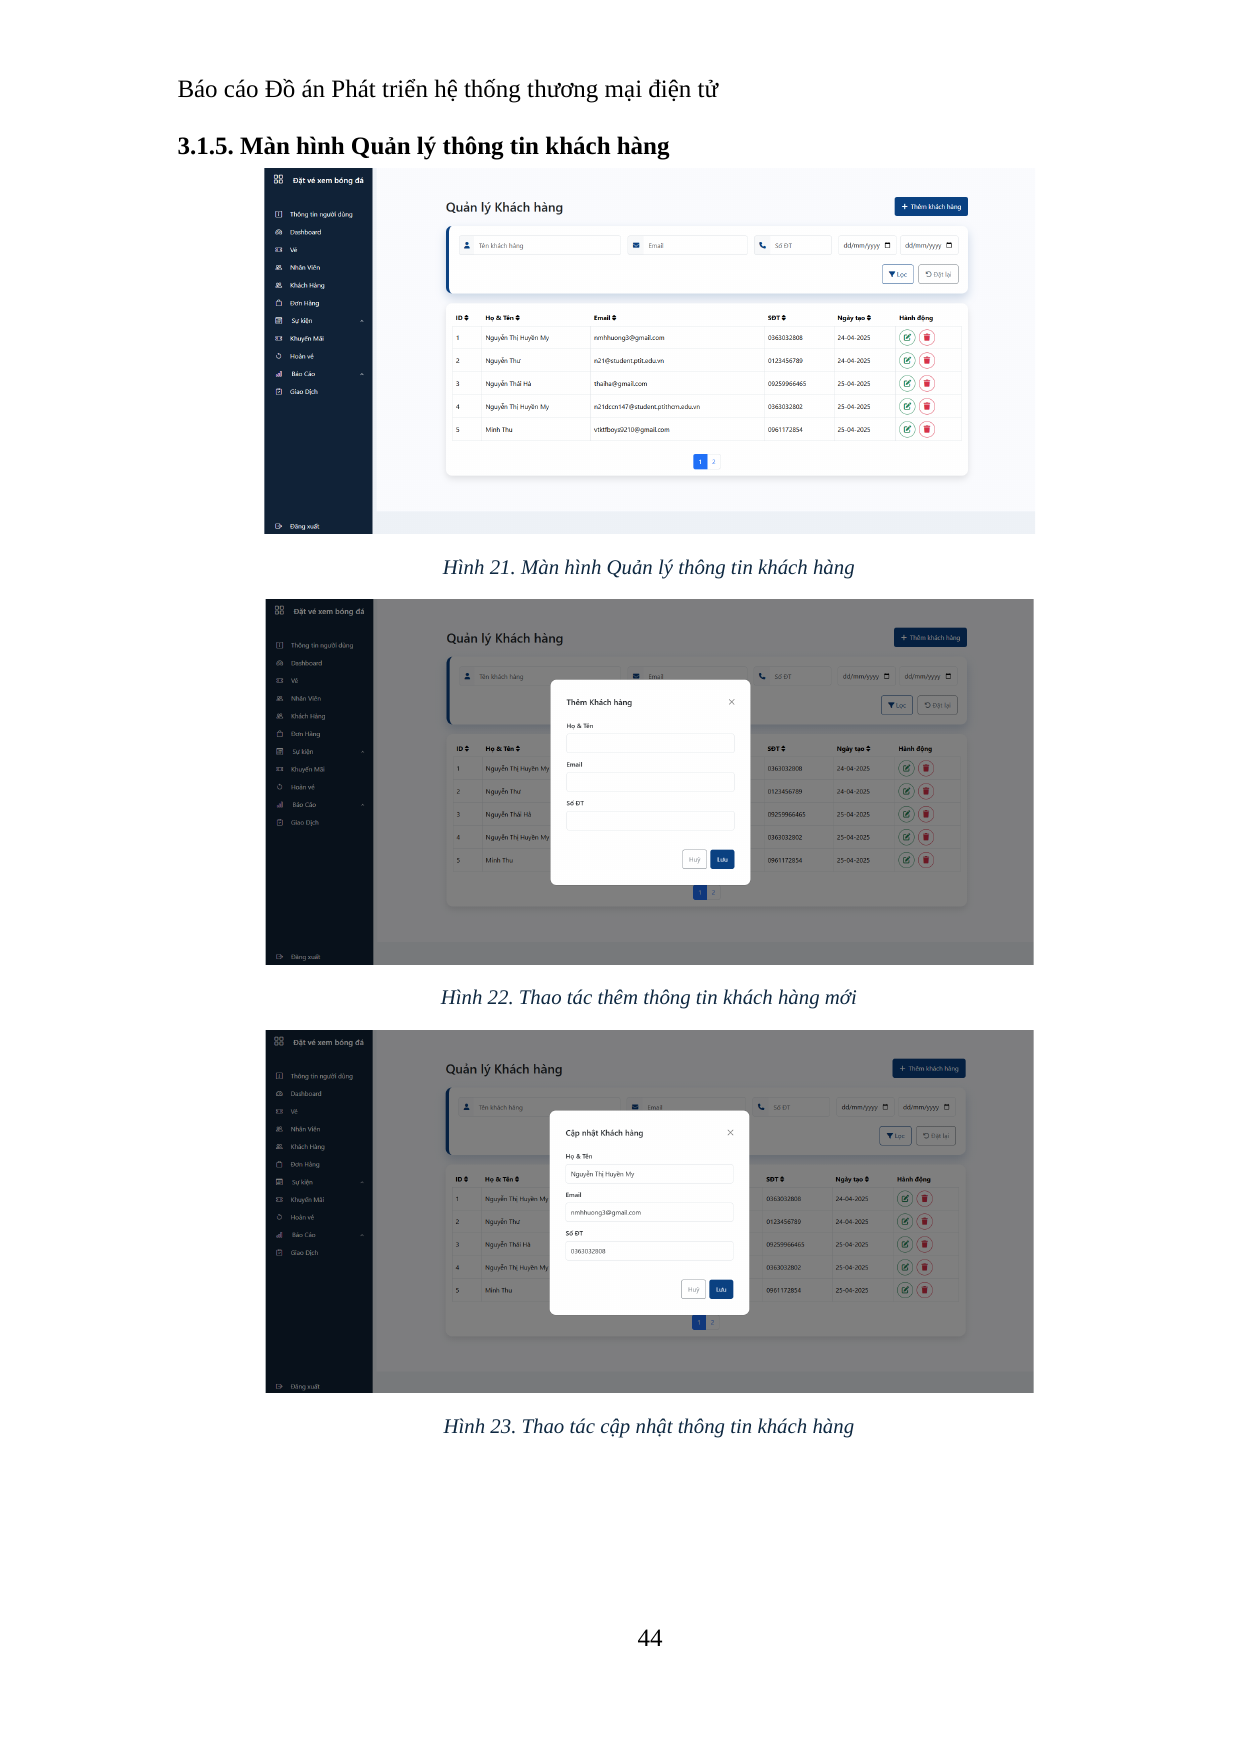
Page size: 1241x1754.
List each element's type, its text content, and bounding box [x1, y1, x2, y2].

text Hình 23. Thao tác cập nhật thông tin khách hàng [177, 1414, 1122, 1438]
text Hình 21. Màn hình Quản lý thông tin khách hàng [177, 555, 1122, 579]
picture [265, 1030, 1034, 1393]
picture [264, 168, 1035, 534]
text 3.1.5. Màn hình Quản lý thông tin khách hàng [177, 131, 1122, 160]
text Hình 22. Thao tác thêm thông tin khách hàng mới [177, 985, 1122, 1009]
picture [265, 599, 1034, 965]
